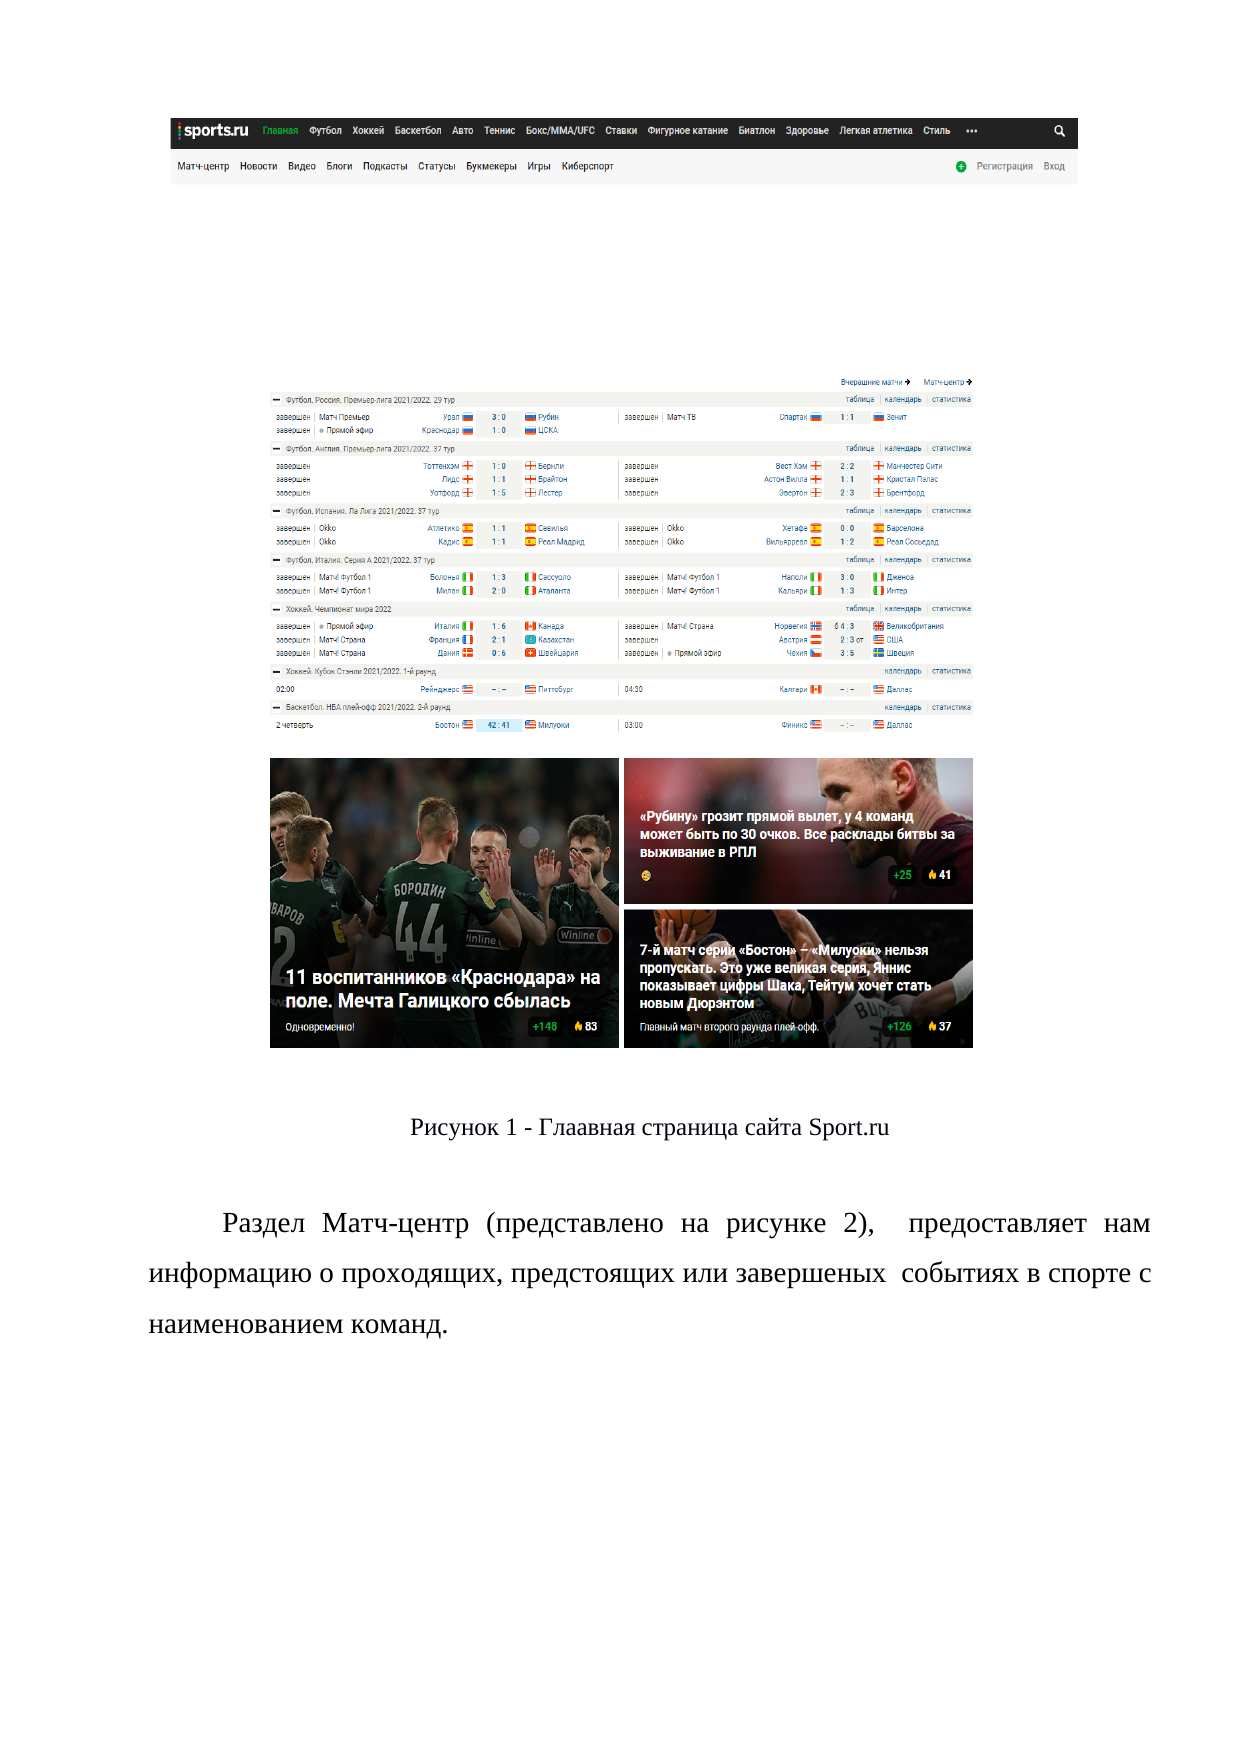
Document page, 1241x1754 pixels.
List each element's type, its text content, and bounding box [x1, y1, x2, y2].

picture [170, 118, 1078, 1048]
text Раздел Матч-центр (представлено на рисунке 2), предоставляет нам информацию о проходящих, предстоящих или завершеных событиях в спорте с наименованием команд. [148, 1205, 1152, 1339]
text Рисунок 1 - Глаавная страница сайта Sport.ru [148, 1112, 1152, 1141]
